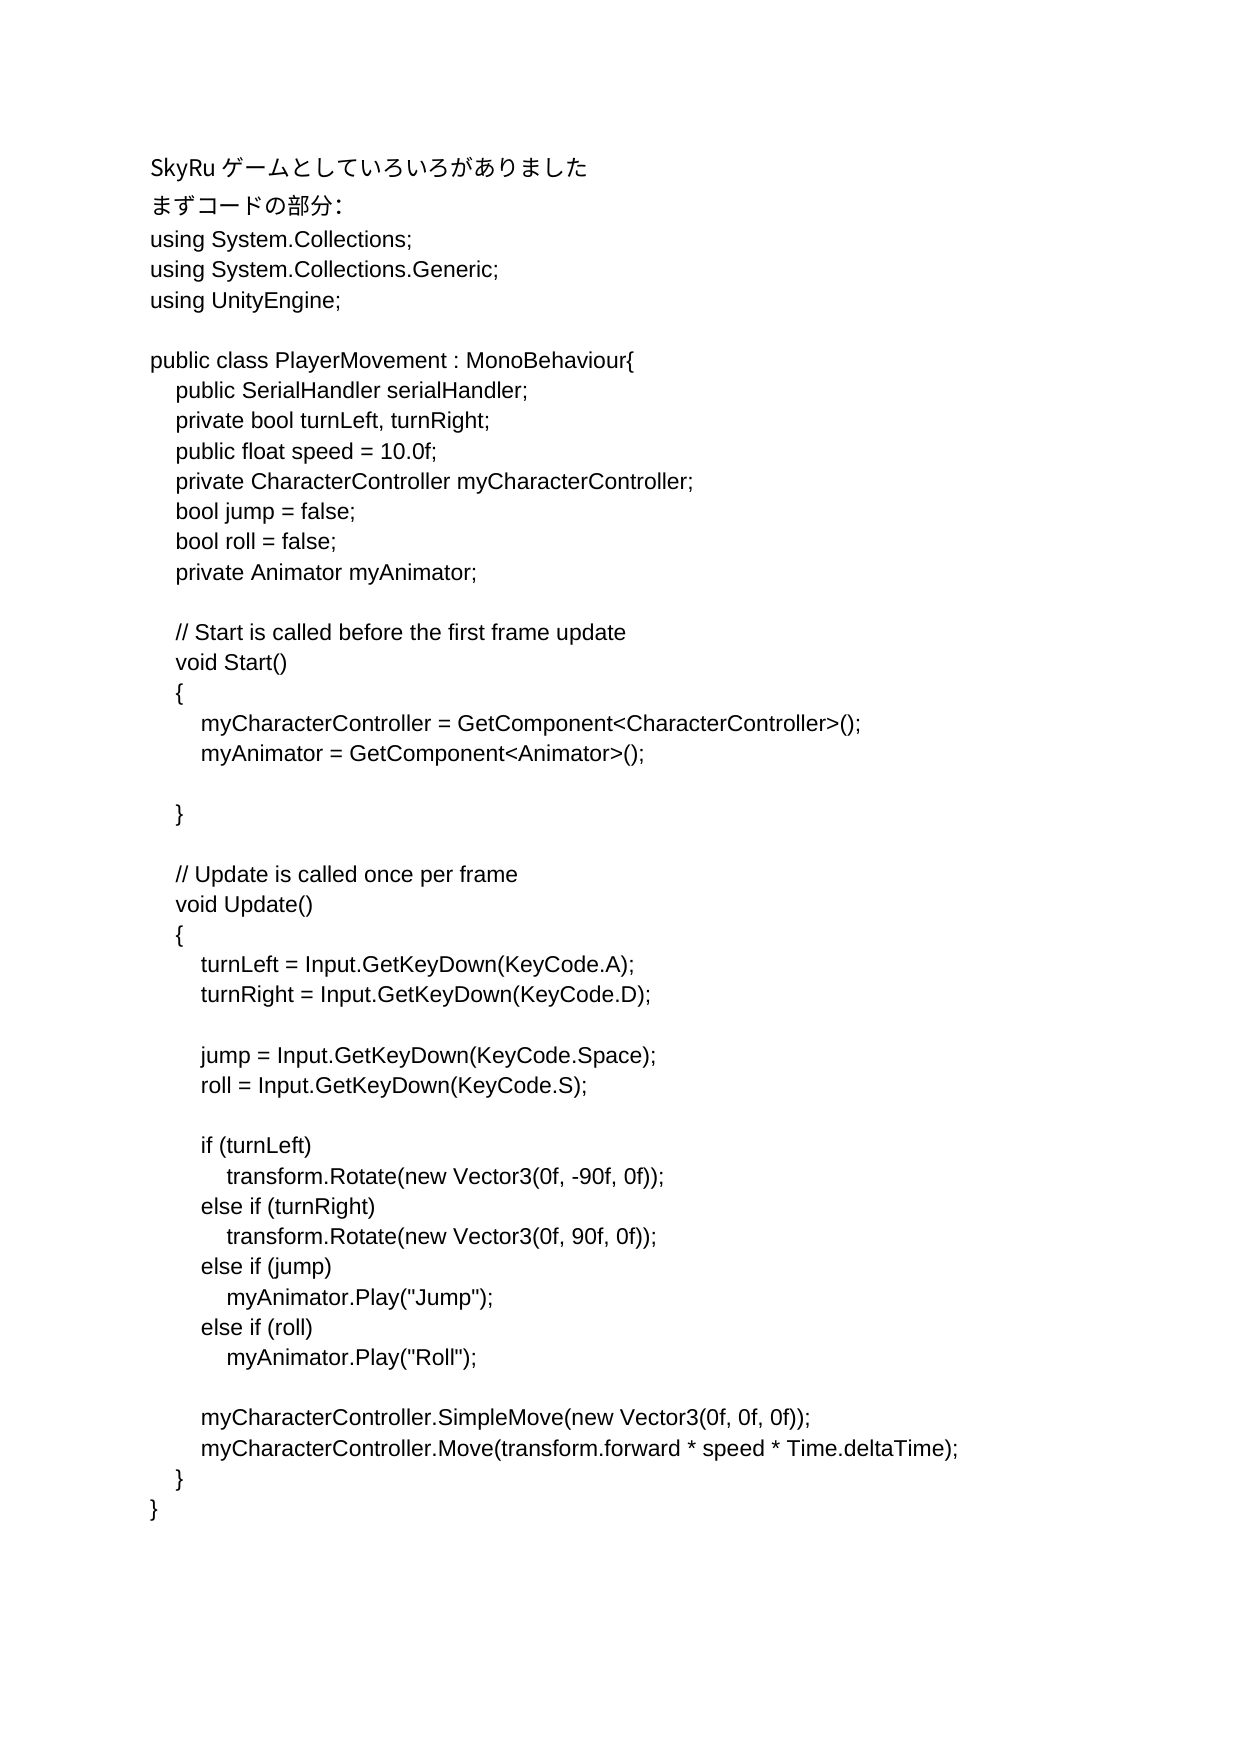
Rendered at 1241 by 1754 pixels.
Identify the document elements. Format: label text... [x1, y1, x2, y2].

text public class PlayerMovement : MonoBehaviour{ [150, 347, 1090, 373]
text まずコードの部分： [150, 188, 1090, 221]
text } [150, 1465, 1090, 1491]
text private Animator myAnimator; [150, 558, 1090, 585]
text using UnityEngine; [150, 287, 1090, 313]
text SkyRuゲームとしていろいろがありました [150, 150, 1090, 183]
text else if (jump) [150, 1253, 1090, 1280]
text public SerialHandler serialHandler; [150, 377, 1090, 404]
text transform.Rotate(new Vector3(0f, 90f, 0f)); [150, 1223, 1090, 1249]
text myAnimator.Play("Roll"); [150, 1344, 1090, 1370]
text using System.Collections.Generic; [150, 256, 1090, 283]
text void Start() [150, 649, 1090, 676]
text myCharacterController = GetComponent<CharacterController>(); [150, 709, 1090, 736]
text bool roll = false; [150, 528, 1090, 555]
text void Update() [150, 891, 1090, 917]
text roll = Input.GetKeyDown(KeyCode.S); [150, 1072, 1090, 1098]
text else if (roll) [150, 1314, 1090, 1340]
text // Start is called before the first frame update [150, 619, 1090, 645]
text { [150, 679, 1090, 706]
text private CharacterController myCharacterController; [150, 468, 1090, 494]
text turnRight = Input.GetKeyDown(KeyCode.D); [150, 981, 1090, 1008]
text myCharacterController.Move(transform.forward * speed * Time.deltaTime); [150, 1434, 1090, 1461]
text if (turnLeft) [150, 1132, 1090, 1159]
text public float speed = 10.0f; [150, 438, 1090, 464]
text private bool turnLeft, turnRight; [150, 407, 1090, 434]
text { [150, 921, 1090, 947]
text else if (turnRight) [150, 1193, 1090, 1219]
text // Update is called once per frame [150, 861, 1090, 887]
text myAnimator = GetComponent<Animator>(); [150, 740, 1090, 766]
text jump = Input.GetKeyDown(KeyCode.Space); [150, 1042, 1090, 1068]
text transform.Rotate(new Vector3(0f, -90f, 0f)); [150, 1163, 1090, 1189]
text myCharacterController.SimpleMove(new Vector3(0f, 0f, 0f)); [150, 1404, 1090, 1431]
text } [150, 1495, 1090, 1521]
text myAnimator.Play("Jump"); [150, 1283, 1090, 1310]
text bool jump = false; [150, 498, 1090, 524]
text using System.Collections; [150, 226, 1090, 253]
text turnLeft = Input.GetKeyDown(KeyCode.A); [150, 951, 1090, 978]
text } [150, 800, 1090, 827]
